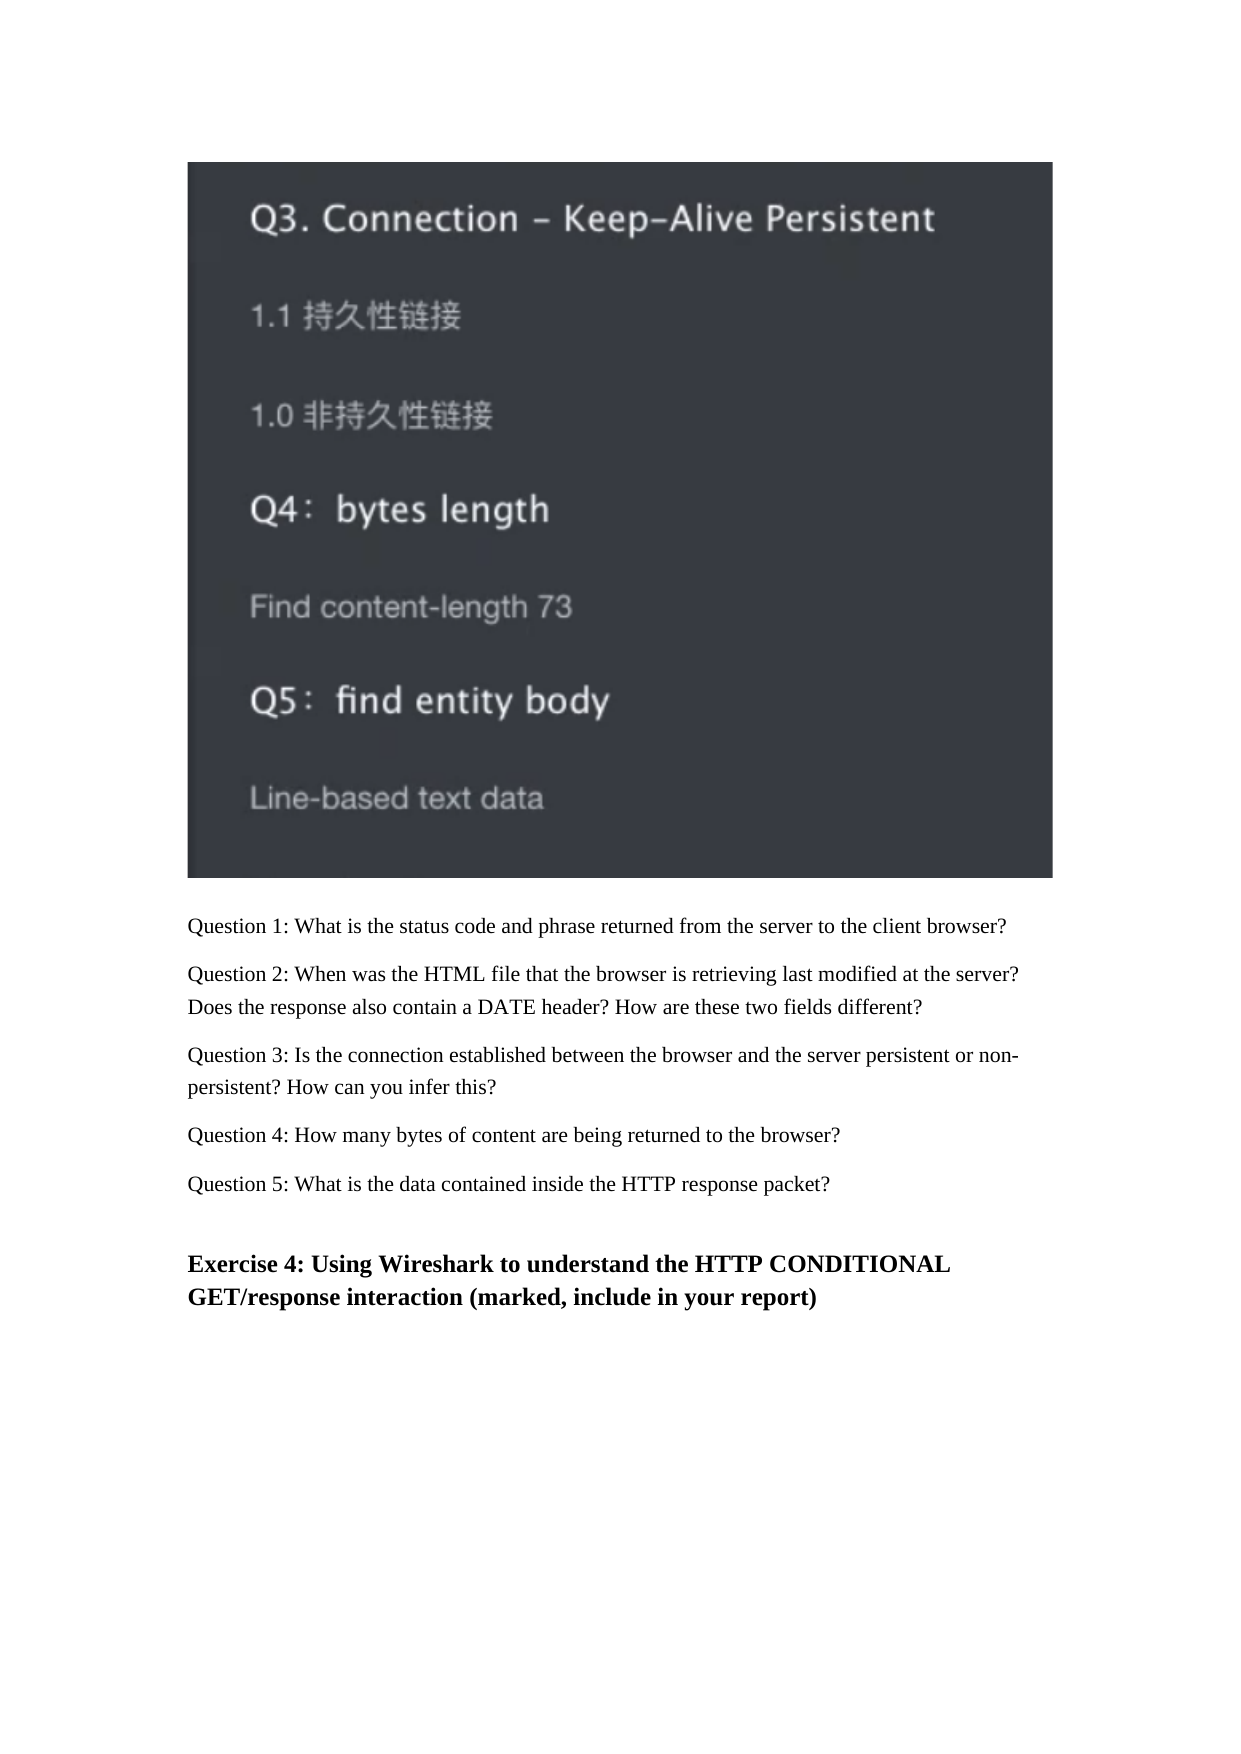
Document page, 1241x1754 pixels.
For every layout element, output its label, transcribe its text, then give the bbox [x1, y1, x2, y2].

text Question 2: When was the HTML file that the browser is retrieving last modified at the server? Does the response also contain a DATE header? How are these two fields different? [187, 958, 1053, 1023]
text Question 3: Is the connection established between the browser and the server persistent or non-persistent? How can you infer this? [187, 1038, 1053, 1103]
text Question 1: What is the status code and phrase returned from the server to the client browser? [187, 909, 1053, 942]
text Question 5: What is the data contained inside the HTTP response packet? [187, 1167, 1053, 1199]
text Exercise 4: Using Wireshark to understand the HTTP CONDITIONAL GET/response interaction (marked, include in your report) [187, 1248, 1053, 1313]
picture [187, 162, 1053, 878]
text Question 4: How many bytes of content are being returned to the browser? [187, 1119, 1053, 1151]
